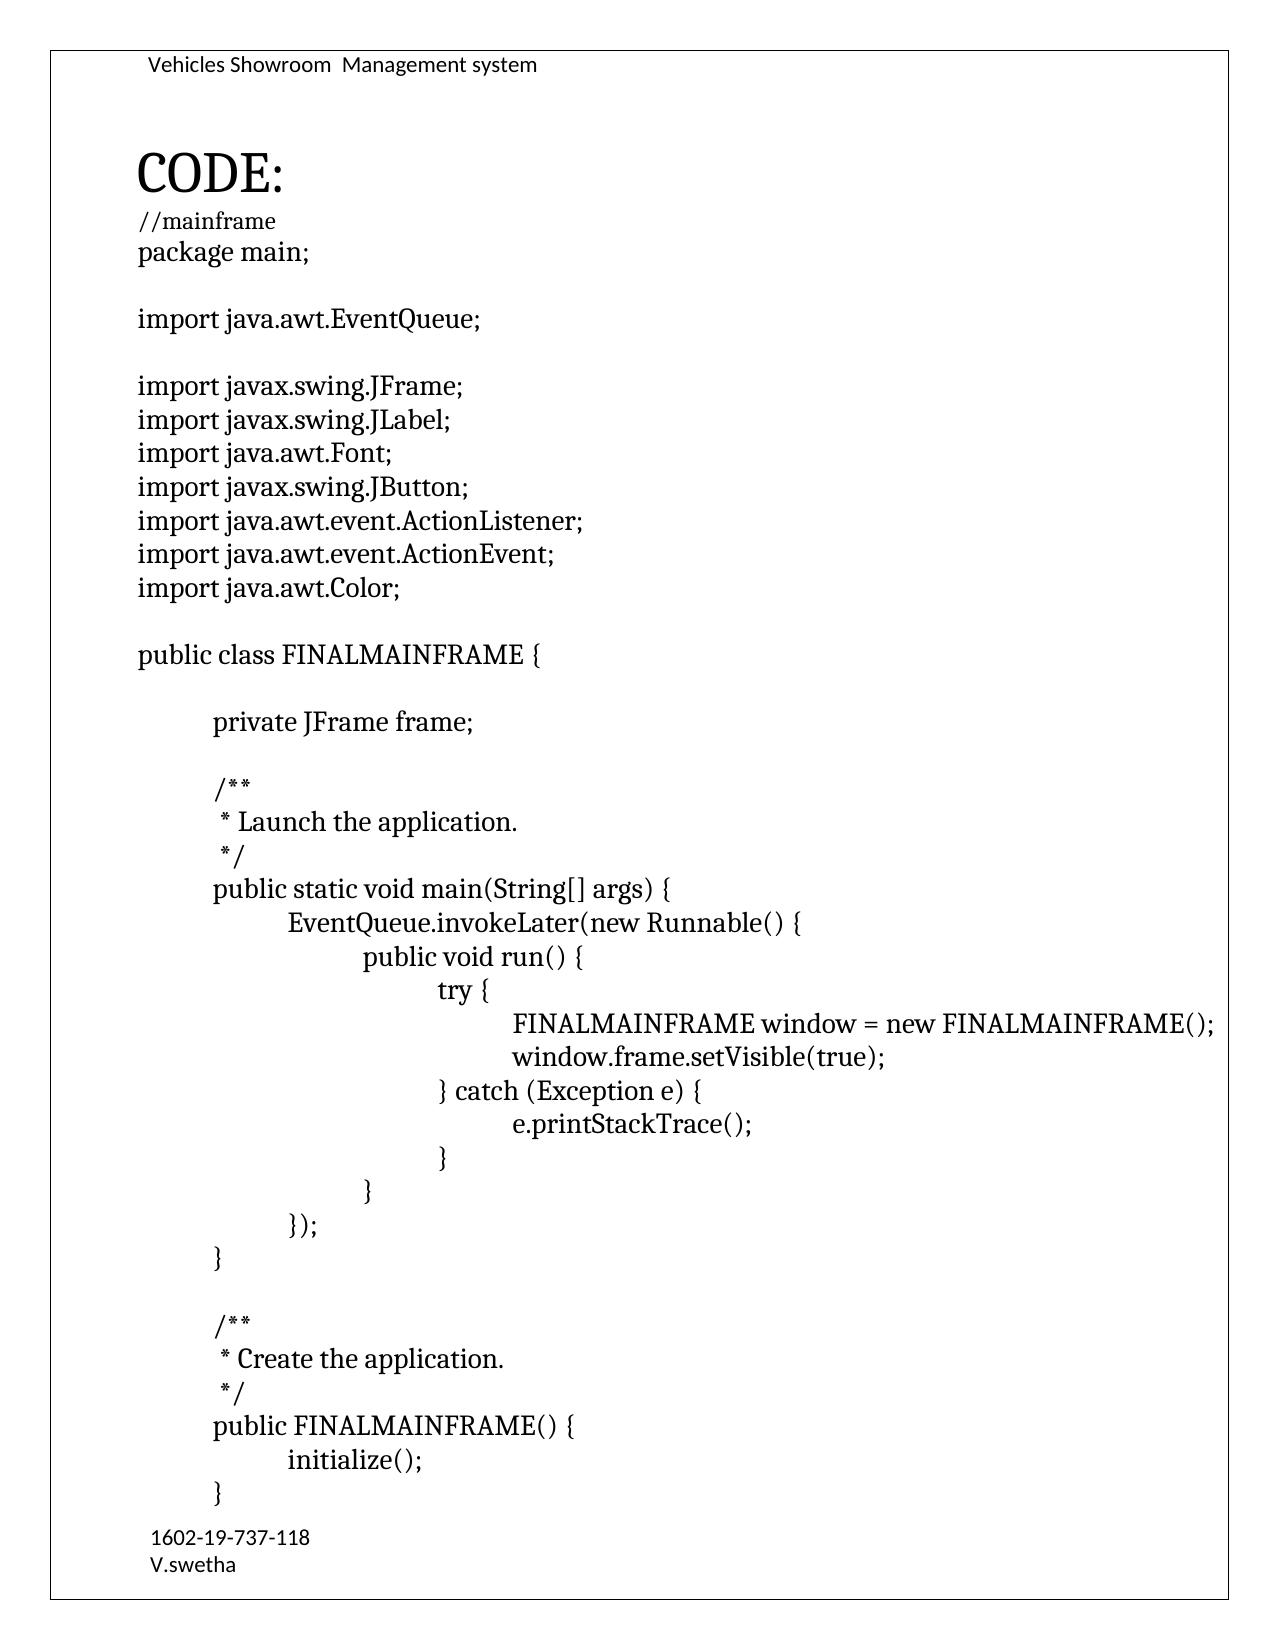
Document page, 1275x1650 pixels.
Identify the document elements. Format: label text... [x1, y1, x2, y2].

text } catch (Exception e) { [137, 1074, 1228, 1107]
text public static void main(String[] args) { [137, 873, 1228, 906]
text */ [137, 839, 1228, 873]
text import java.awt.event.ActionListener; [137, 504, 1228, 537]
text window.frame.setVisible(true); [137, 1040, 1228, 1074]
text public void run() { [137, 940, 1228, 973]
text CODE: [137, 139, 1228, 207]
text public FINALMAINFRAME() { [137, 1409, 1228, 1443]
text import javax.swing.JButton; [137, 470, 1228, 504]
text }); [137, 1208, 1228, 1242]
text initialize(); [137, 1443, 1228, 1476]
text package main; [137, 235, 1228, 269]
text import java.awt.event.ActionEvent; [137, 537, 1228, 571]
text private JFrame frame; [137, 705, 1228, 738]
text //mainframe [137, 207, 1228, 235]
text import javax.swing.JFrame; [137, 369, 1228, 403]
text import java.awt.Font; [137, 437, 1228, 470]
text public class FINALMAINFRAME { [137, 638, 1228, 671]
text } [137, 1476, 1228, 1510]
text import java.awt.EventQueue; [137, 302, 1228, 336]
text } [137, 1141, 1228, 1174]
text import javax.swing.JLabel; [137, 403, 1228, 437]
text } [137, 1174, 1228, 1208]
text EventQueue.invokeLater(new Runnable() { [137, 906, 1228, 940]
text import java.awt.Color; [137, 571, 1228, 604]
text try { [137, 973, 1228, 1007]
text /** [137, 1309, 1228, 1342]
text */ [137, 1376, 1228, 1409]
text FINALMAINFRAME window = new FINALMAINFRAME(); [137, 1007, 1228, 1040]
text * Launch the application. [137, 806, 1228, 839]
text } [137, 1242, 1228, 1275]
text e.printStackTrace(); [137, 1107, 1228, 1141]
text * Create the application. [137, 1342, 1228, 1376]
text /** [137, 772, 1228, 806]
